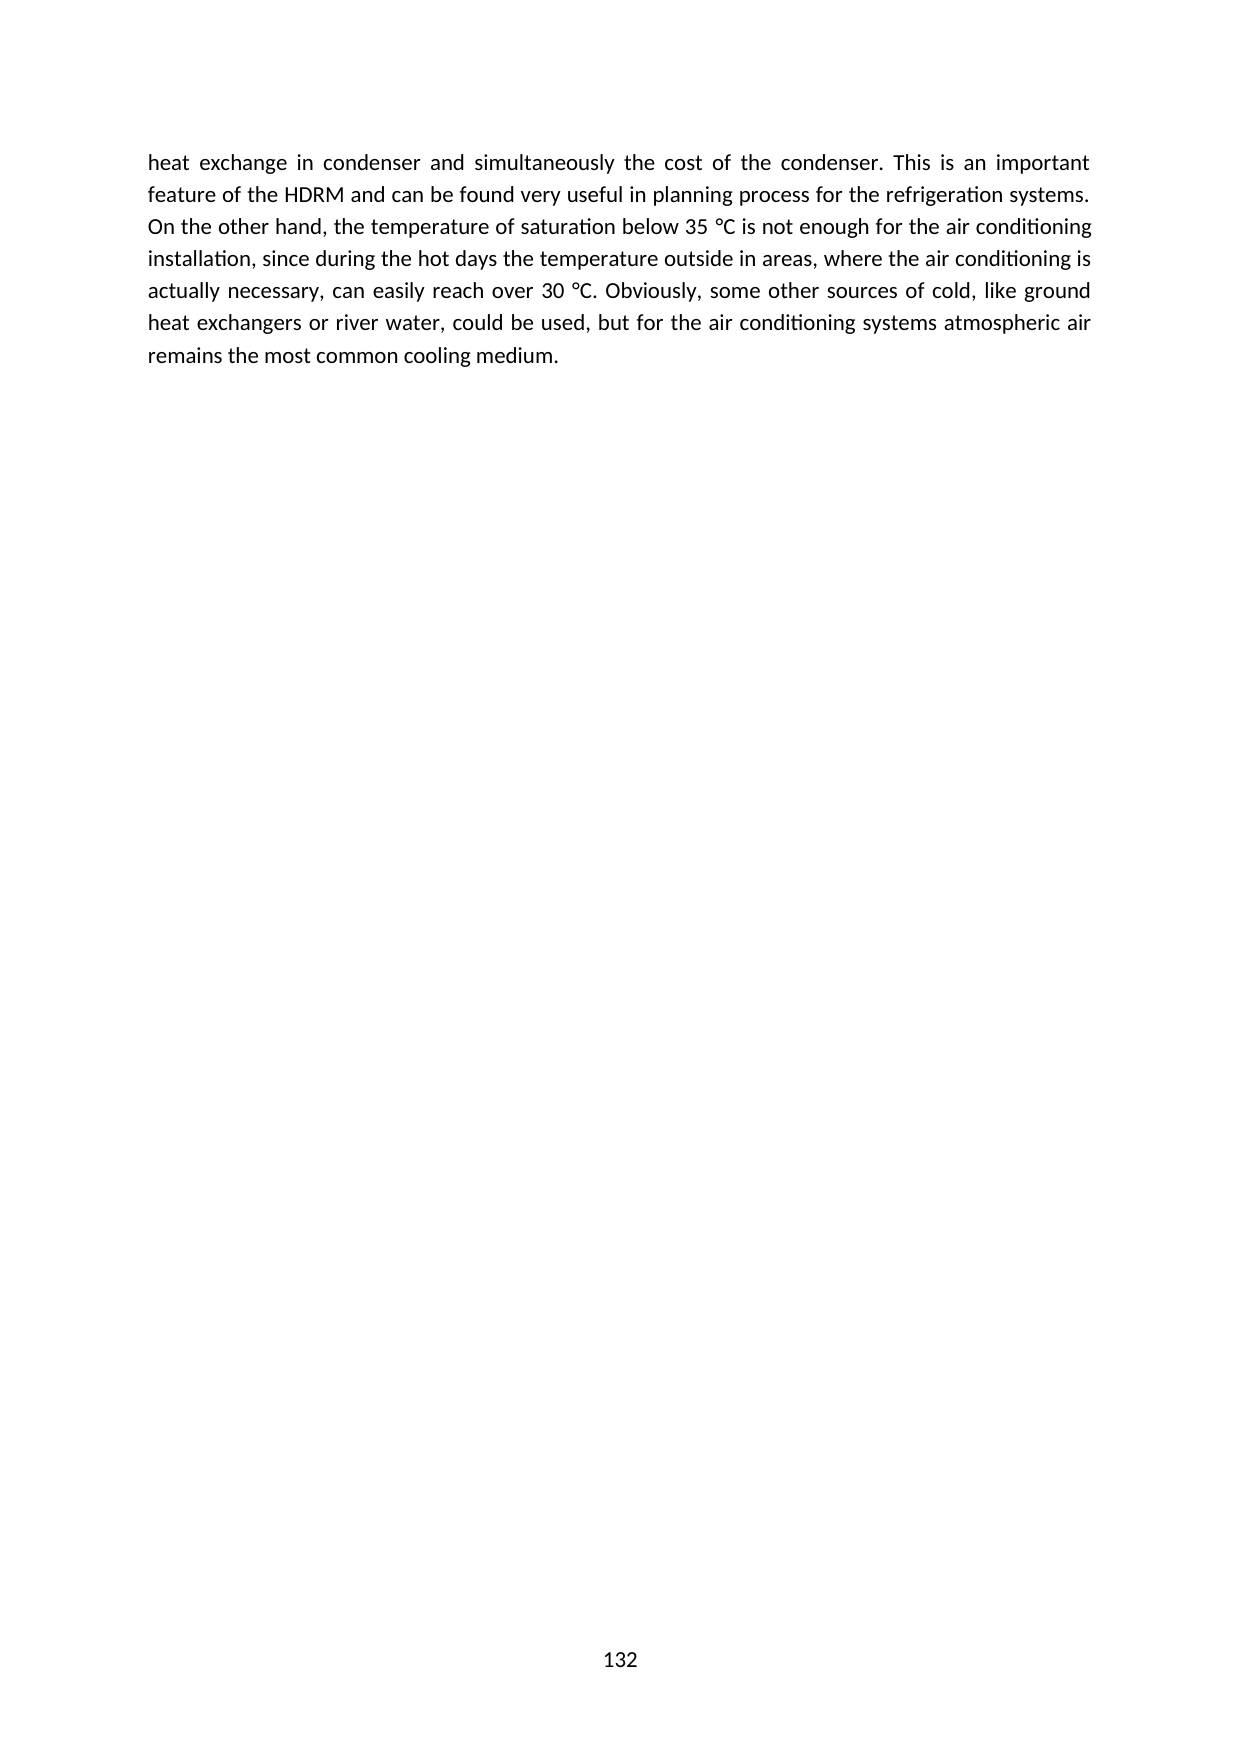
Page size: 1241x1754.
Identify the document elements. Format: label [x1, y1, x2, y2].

text [148, 148, 1093, 369]
